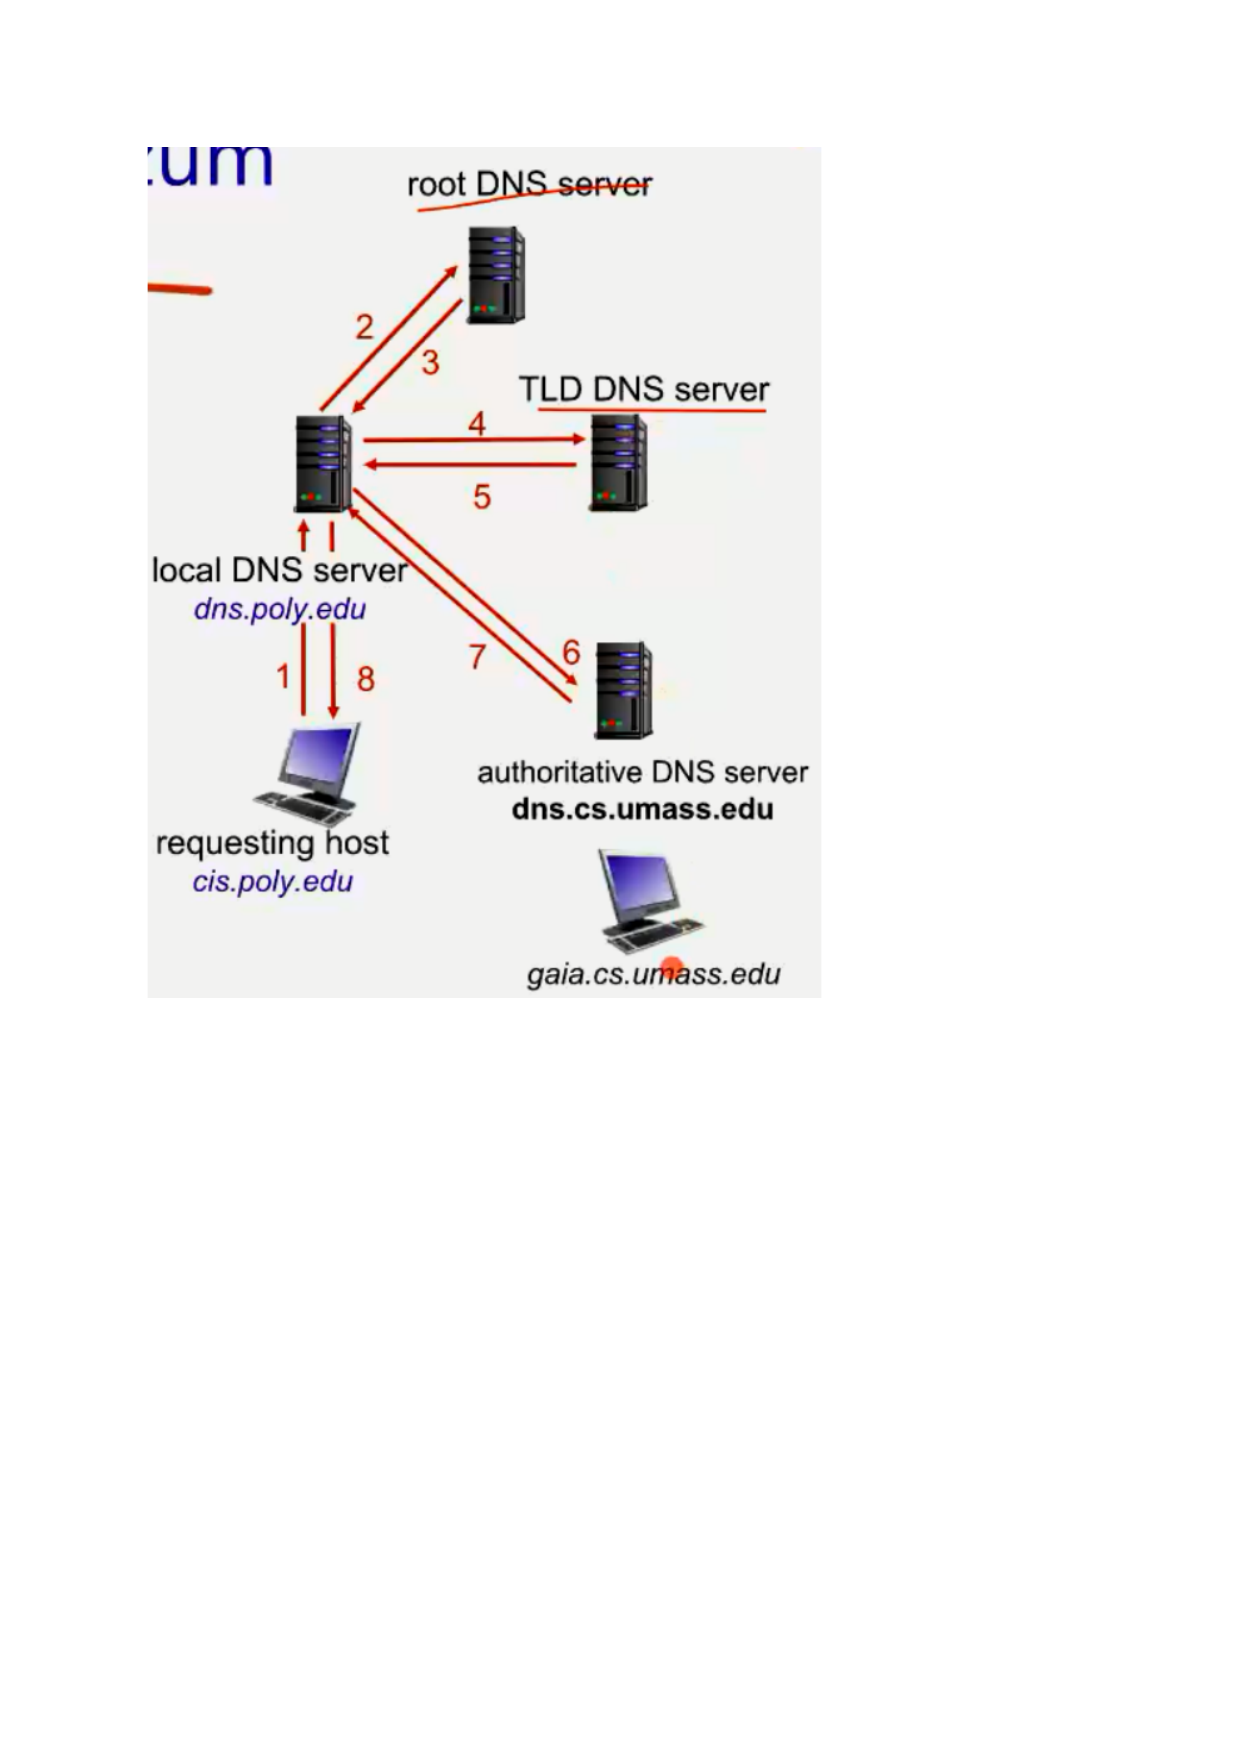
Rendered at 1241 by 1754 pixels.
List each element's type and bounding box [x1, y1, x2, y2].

picture [147, 147, 822, 998]
